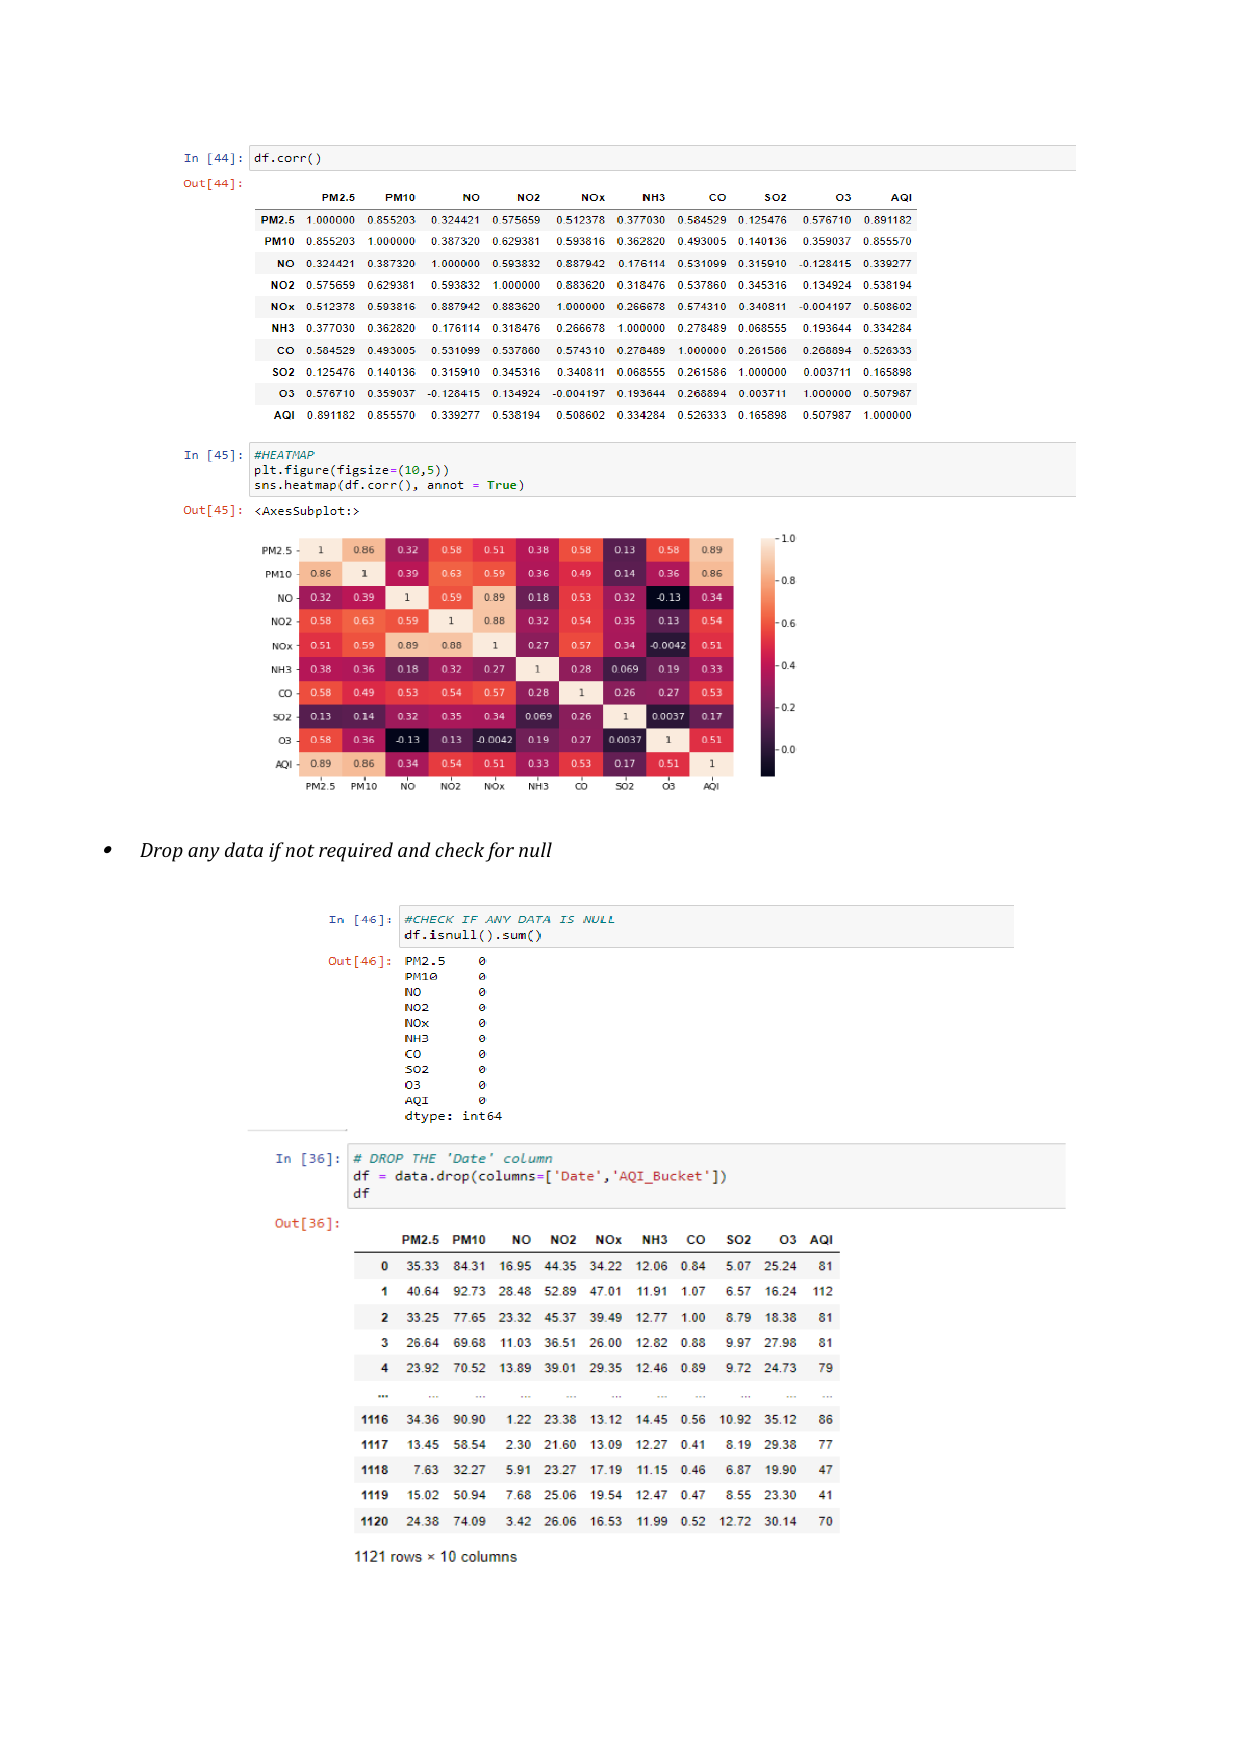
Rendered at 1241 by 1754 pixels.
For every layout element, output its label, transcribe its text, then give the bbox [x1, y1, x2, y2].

picture [162, 139, 1076, 799]
picture [247, 1129, 1066, 1576]
list Drop any data if not required and check for null [102, 838, 1173, 862]
picture [299, 891, 1014, 1127]
